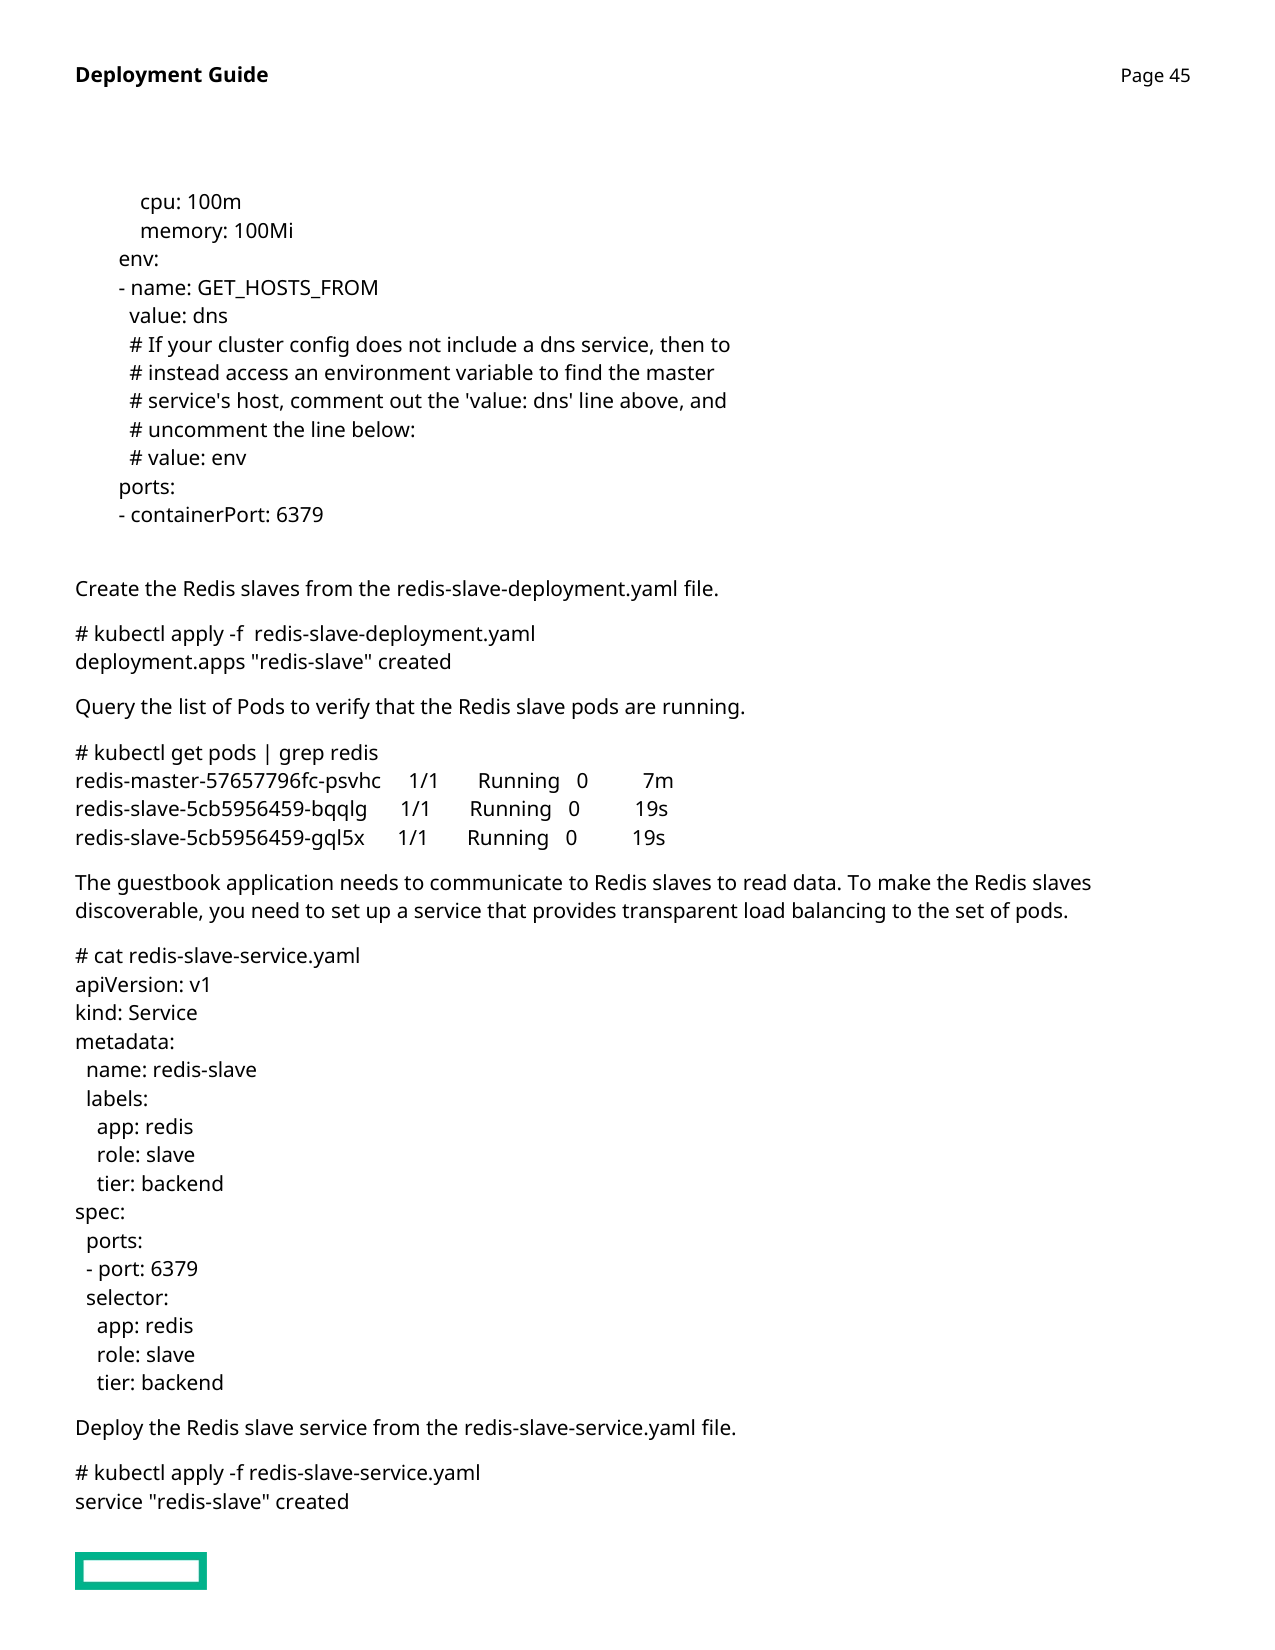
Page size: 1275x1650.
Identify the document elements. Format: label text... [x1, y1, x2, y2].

text Query the list of Pods to verify that the Redis slave pods are running. [75, 692, 1200, 721]
text # kubectl apply -f redis-slave-deployment.yaml deployment.apps "redis-slave" created [75, 619, 1200, 676]
text # cat redis-slave-service.yaml apiVersion: v1 kind: Service metadata: name: redis-slave labels: app: redis role: slave tier: backend spec: ports: - port: 6379 selector: app: redis role: slave tier: backend [75, 942, 1200, 1397]
text Deploy the Redis slave service from the redis-slave-service.yaml file. [75, 1413, 1200, 1442]
text The guestbook application needs to communicate to Redis slaves to read data. To make the Redis slaves discoverable, you need to set up a service that provides transparent load balancing to the set of pods. [75, 868, 1200, 925]
text # kubectl get pods | grep redis redis-master-57657796fc-psvhc 1/1 Running 0 7m redis-slave-5cb5956459-bqqlg 1/1 Running 0 19s redis-slave-5cb5956459-gql5x 1/1 Running 0 19s [75, 738, 1200, 851]
text Create the Redis slaves from the redis-slave-deployment.yaml file. [75, 545, 1200, 602]
text # kubectl apply -f redis-slave-service.yaml service "redis-slave" created [75, 1458, 1200, 1515]
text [75, 187, 1200, 529]
picture [75, 1552, 207, 1590]
